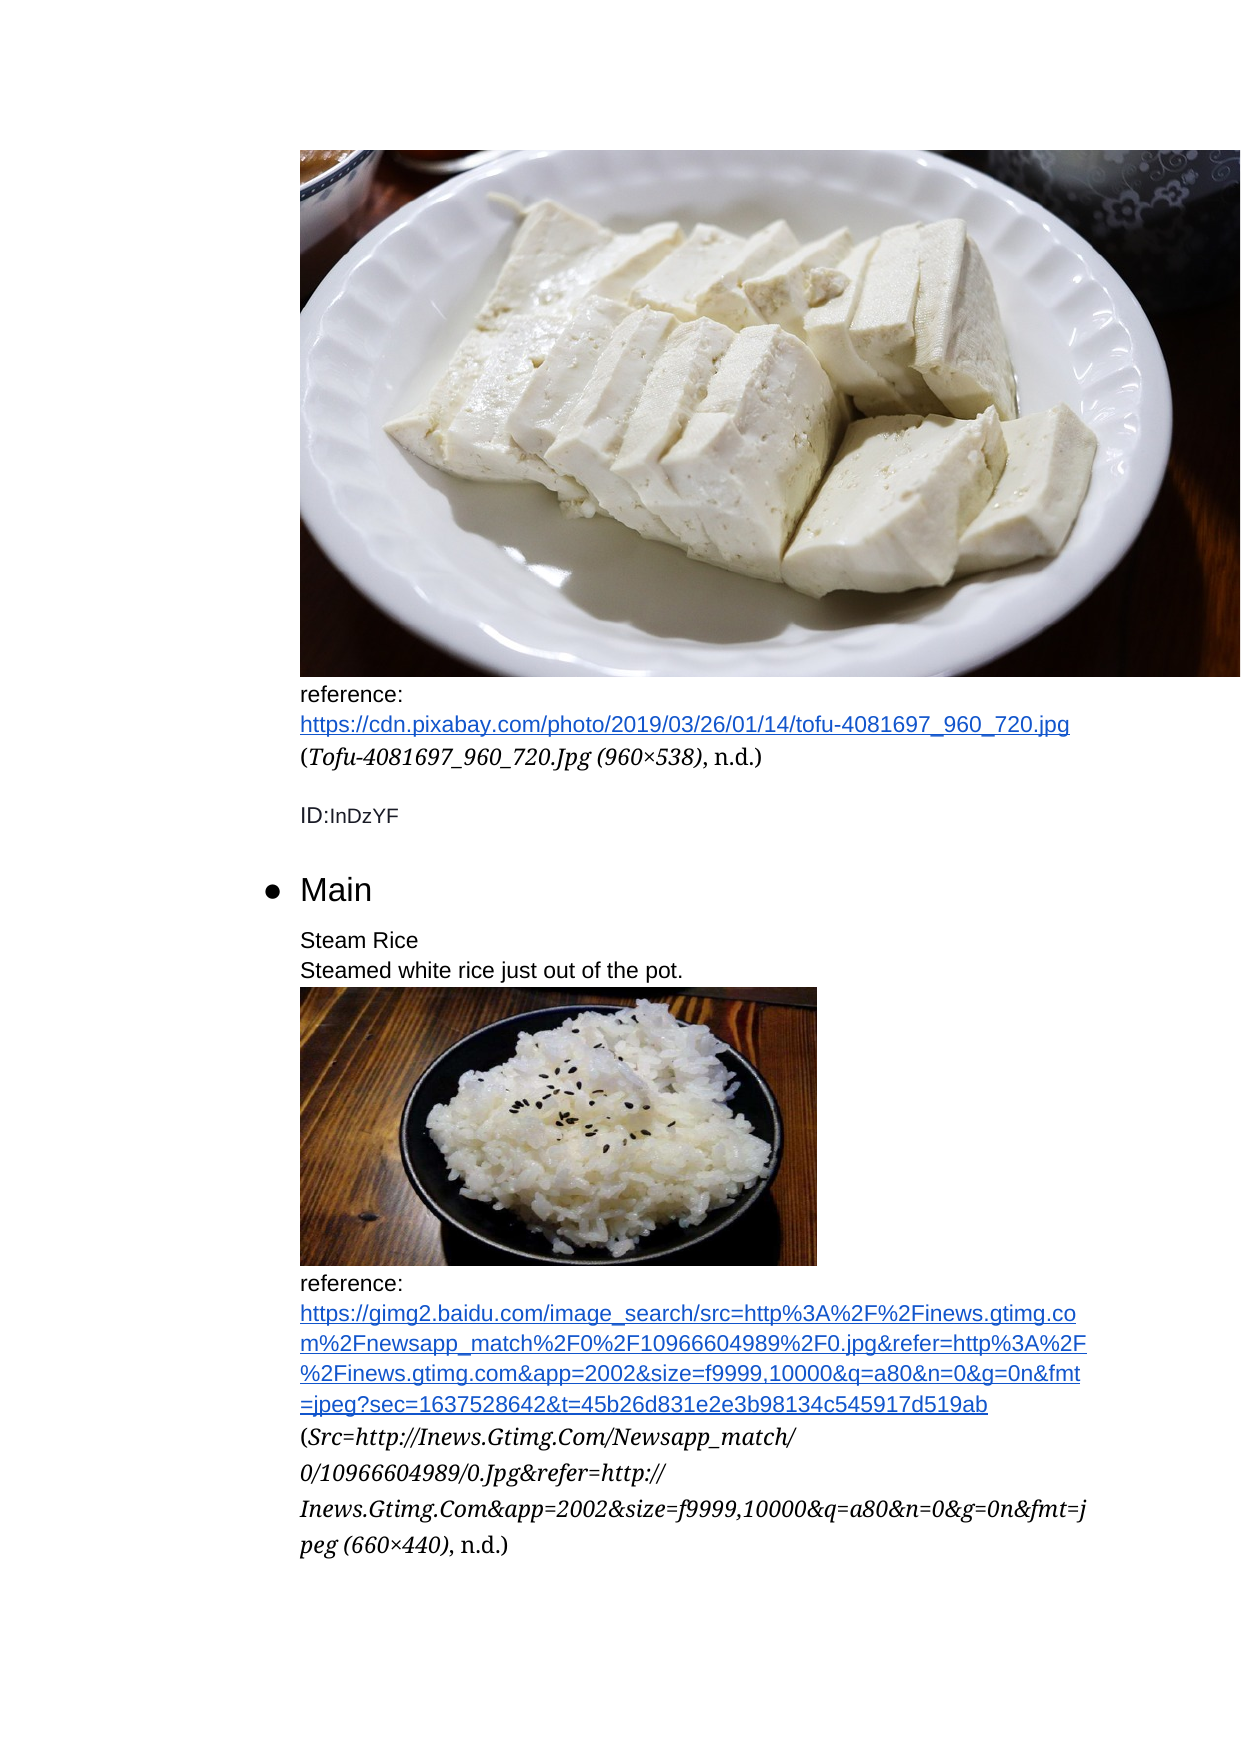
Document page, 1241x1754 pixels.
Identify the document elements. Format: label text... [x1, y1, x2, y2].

text (Src=http://Inews.Gtimg.Com/Newsapp_match/0/10966604989/0.Jpg&refer=http://Inews.Gtimg.Com&app=2002&size=f9999,10000&q=a80&n=0&g=0n&fmt=jpeg (660×440), n.d.) [300, 1421, 1090, 1560]
text reference: [300, 1270, 1090, 1296]
text (Tofu-4081697_960_720.Jpg (960×538), n.d.) [300, 741, 1090, 773]
text Steam Rice [300, 927, 1090, 953]
picture [300, 987, 817, 1266]
text https://cdn.pixabay.com/photo/2019/03/26/01/14/tofu-4081697_960_720.jpg [300, 711, 1090, 737]
text https://gimg2.baidu.com/image_search/src=http%3A%2F%2Finews.gtimg.com%2Fnewsapp_match%2F0%2F10966604989%2F0.jpg&refer=http%3A%2F%2Finews.gtimg.com&app=2002&size=f9999,10000&q=a80&n=0&g=0n&fmt=jpeg?sec=1637528642&t=45b26d831e2e3b98134c545917d519ab [300, 1300, 1090, 1417]
subtitle Main [262, 870, 1090, 908]
text ID:InDzYF [300, 802, 1090, 829]
text reference: [300, 681, 1090, 707]
text Steamed white rice just out of the pot. [300, 957, 1090, 983]
picture [300, 150, 1241, 677]
